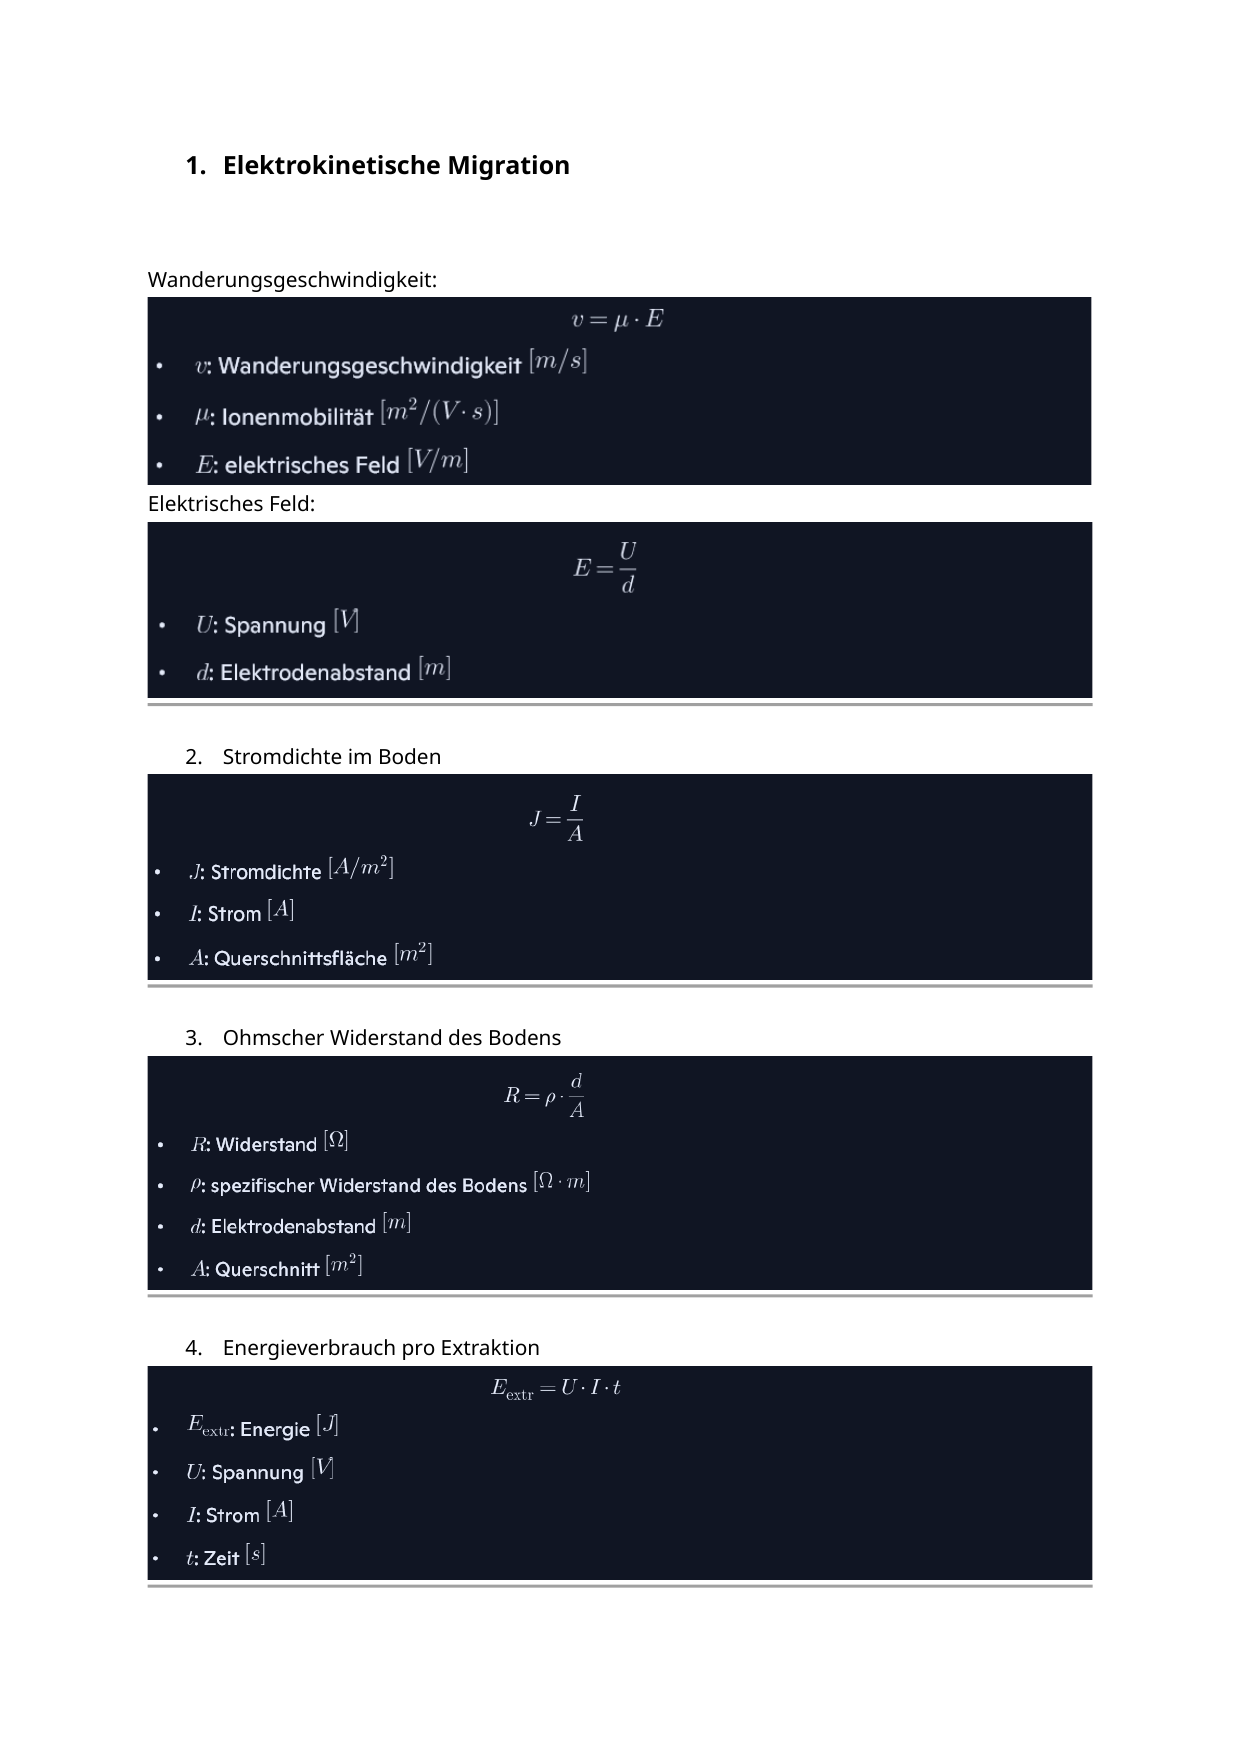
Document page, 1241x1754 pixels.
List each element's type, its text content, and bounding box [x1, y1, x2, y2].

text Wanderungsgeschwindigkeit: [148, 265, 1093, 293]
list Elektrokinetische Migration [185, 148, 1093, 182]
picture [147, 774, 1093, 980]
list Stromdichte im Boden [185, 742, 1093, 771]
picture [147, 297, 1092, 485]
list Energieverbrauch pro Extraktion [185, 1333, 1093, 1362]
picture [147, 522, 1093, 698]
text Elektrisches Feld: [148, 489, 1093, 518]
list Ohmscher Widerstand des Bodens [185, 1023, 1093, 1052]
picture [147, 1366, 1093, 1580]
picture [147, 1056, 1093, 1290]
